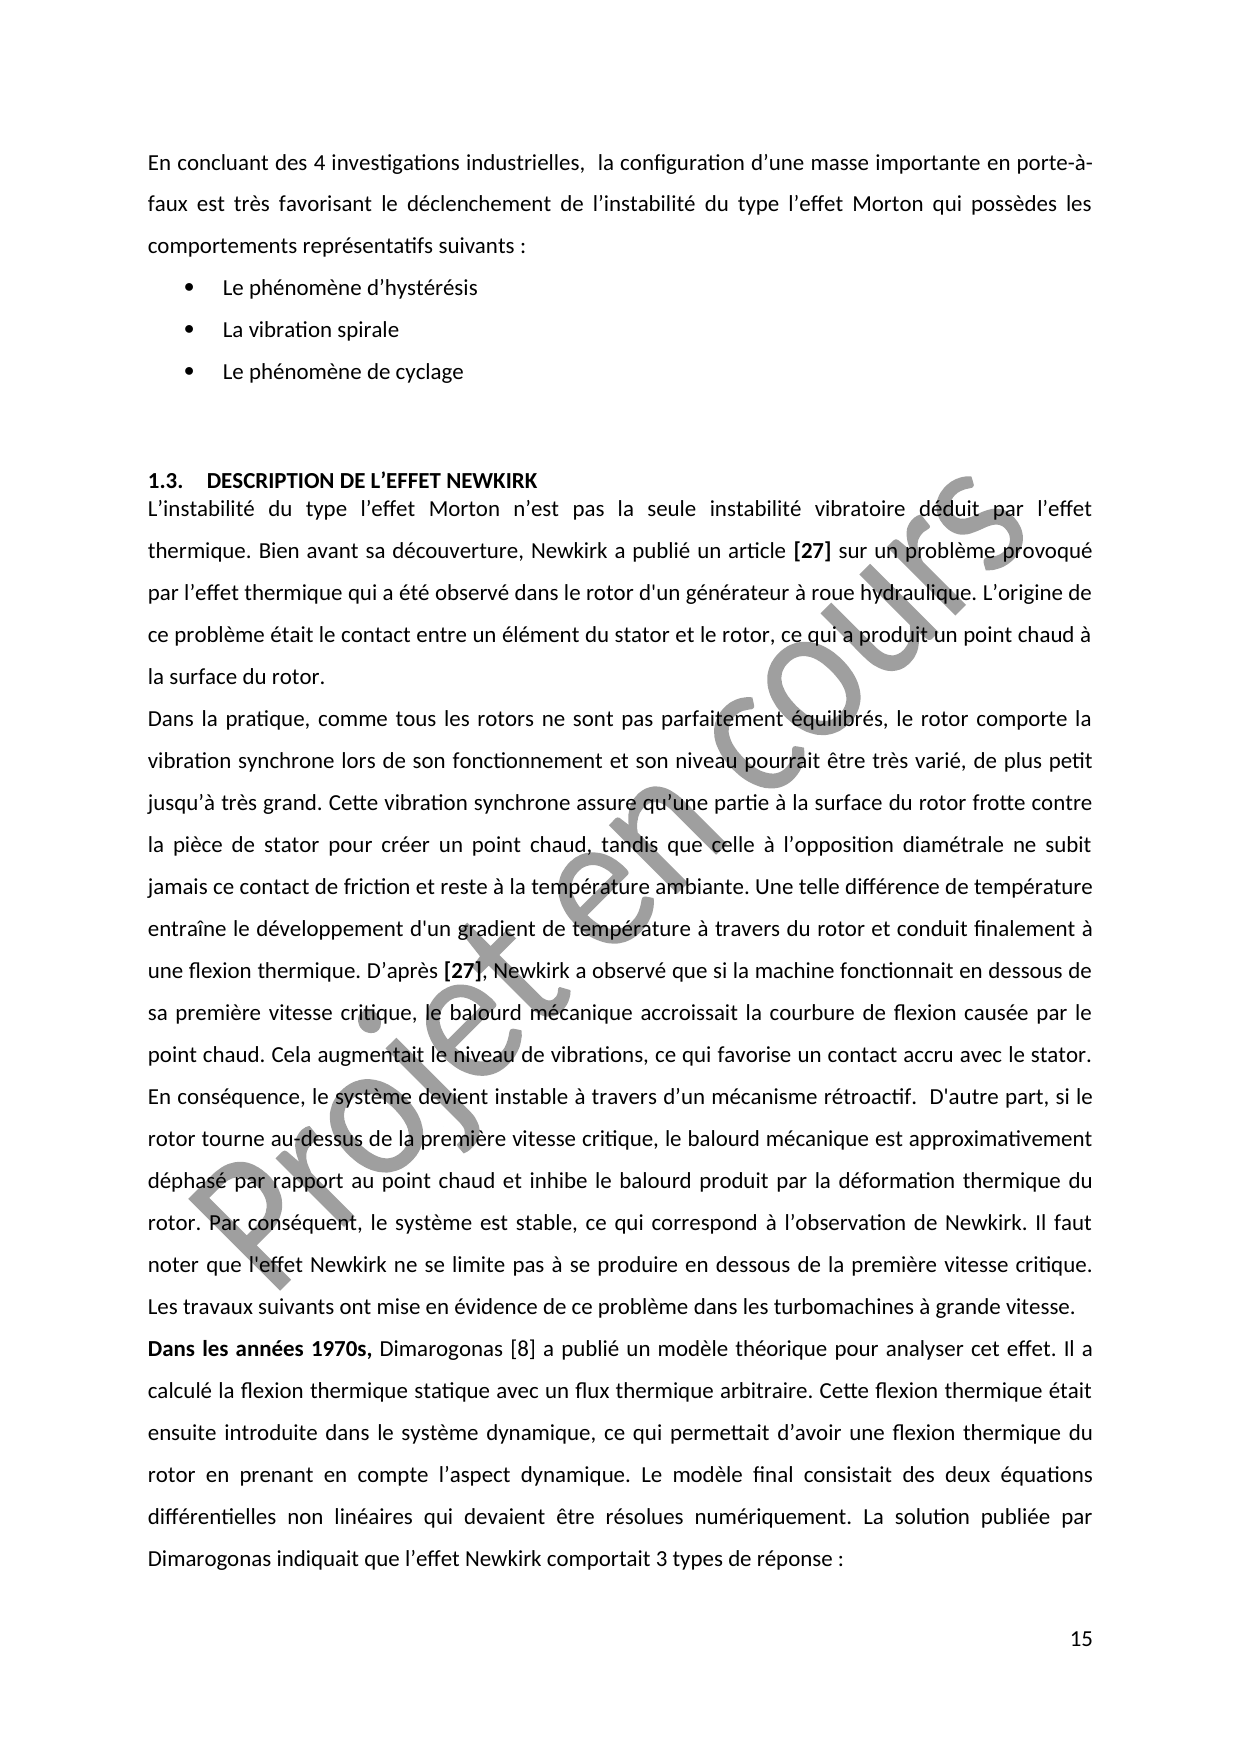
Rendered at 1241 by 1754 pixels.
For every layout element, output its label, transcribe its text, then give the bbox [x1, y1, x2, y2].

list Le phénomène de cyclage [185, 357, 1093, 386]
text En concluant des 4 investigations industrielles, la configuration d’une masse importante en porte-à-faux est très favorisant le déclenchement de l’instabilité du type l’effet Morton qui possèdes les comportements représentatifs suivants : [148, 148, 1093, 259]
list Le phénomène d’hystérésis [185, 273, 1093, 302]
subtitle Description de l’effet Newkirk [148, 466, 1093, 494]
text Dans les années 1970s, Dimarogonas [8] a publié un modèle théorique pour analyser cet effet. Il a calculé la flexion thermique statique avec un flux thermique arbitraire. Cette flexion thermique était ensuite introduite dans le système dynamique, ce qui permettait d’avoir une flexion thermique du rotor en prenant en compte l’aspect dynamique. Le modèle final consistait des deux équations différentielles non linéaires qui devaient être résolues numériquement. La solution publiée par Dimarogonas indiquait que l’effet Newkirk comportait 3 types de réponse : [148, 1334, 1093, 1572]
text Dans la pratique, comme tous les rotors ne sont pas parfaitement équilibrés, le rotor comporte la vibration synchrone lors de son fonctionnement et son niveau pourrait être très varié, de plus petit jusqu’à très grand. Cette vibration synchrone assure qu’une partie à la surface du rotor frotte contre la pièce de stator pour créer un point chaud, tandis que celle à l’opposition diamétrale ne subit jamais ce contact de friction et reste à la température ambiante. Une telle différence de température entraîne le développement d'un gradient de température à travers du rotor et conduit finalement à une flexion thermique. D’après [27], Newkirk a observé que si la machine fonctionnait en dessous de sa première vitesse critique, le balourd mécanique accroissait la courbure de flexion causée par le point chaud. Cela augmentait le niveau de vibrations, ce qui favorise un contact accru avec le stator. En conséquence, le système devient instable à travers d’un mécanisme rétroactif. D'autre part, si le rotor tourne au-dessus de la première vitesse critique, le balourd mécanique est approximativement déphasé par rapport au point chaud et inhibe le balourd produit par la déformation thermique du rotor. Par conséquent, le système est stable, ce qui correspond à l’observation de Newkirk. Il faut noter que l'effet Newkirk ne se limite pas à se produire en dessous de la première vitesse critique. Les travaux suivants ont mise en évidence de ce problème dans les turbomachines à grande vitesse. [148, 704, 1093, 1320]
text L’instabilité du type l’effet Morton n’est pas la seule instabilité vibratoire déduit par l’effet thermique. Bien avant sa découverture, Newkirk a publié un article [27] sur un problème provoqué par l’effet thermique qui a été observé dans le rotor d'un générateur à roue hydraulique. L’origine de ce problème était le contact entre un élément du stator et le rotor, ce qui a produit un point chaud à la surface du rotor. [148, 494, 1093, 690]
list La vibration spirale [185, 316, 1093, 343]
